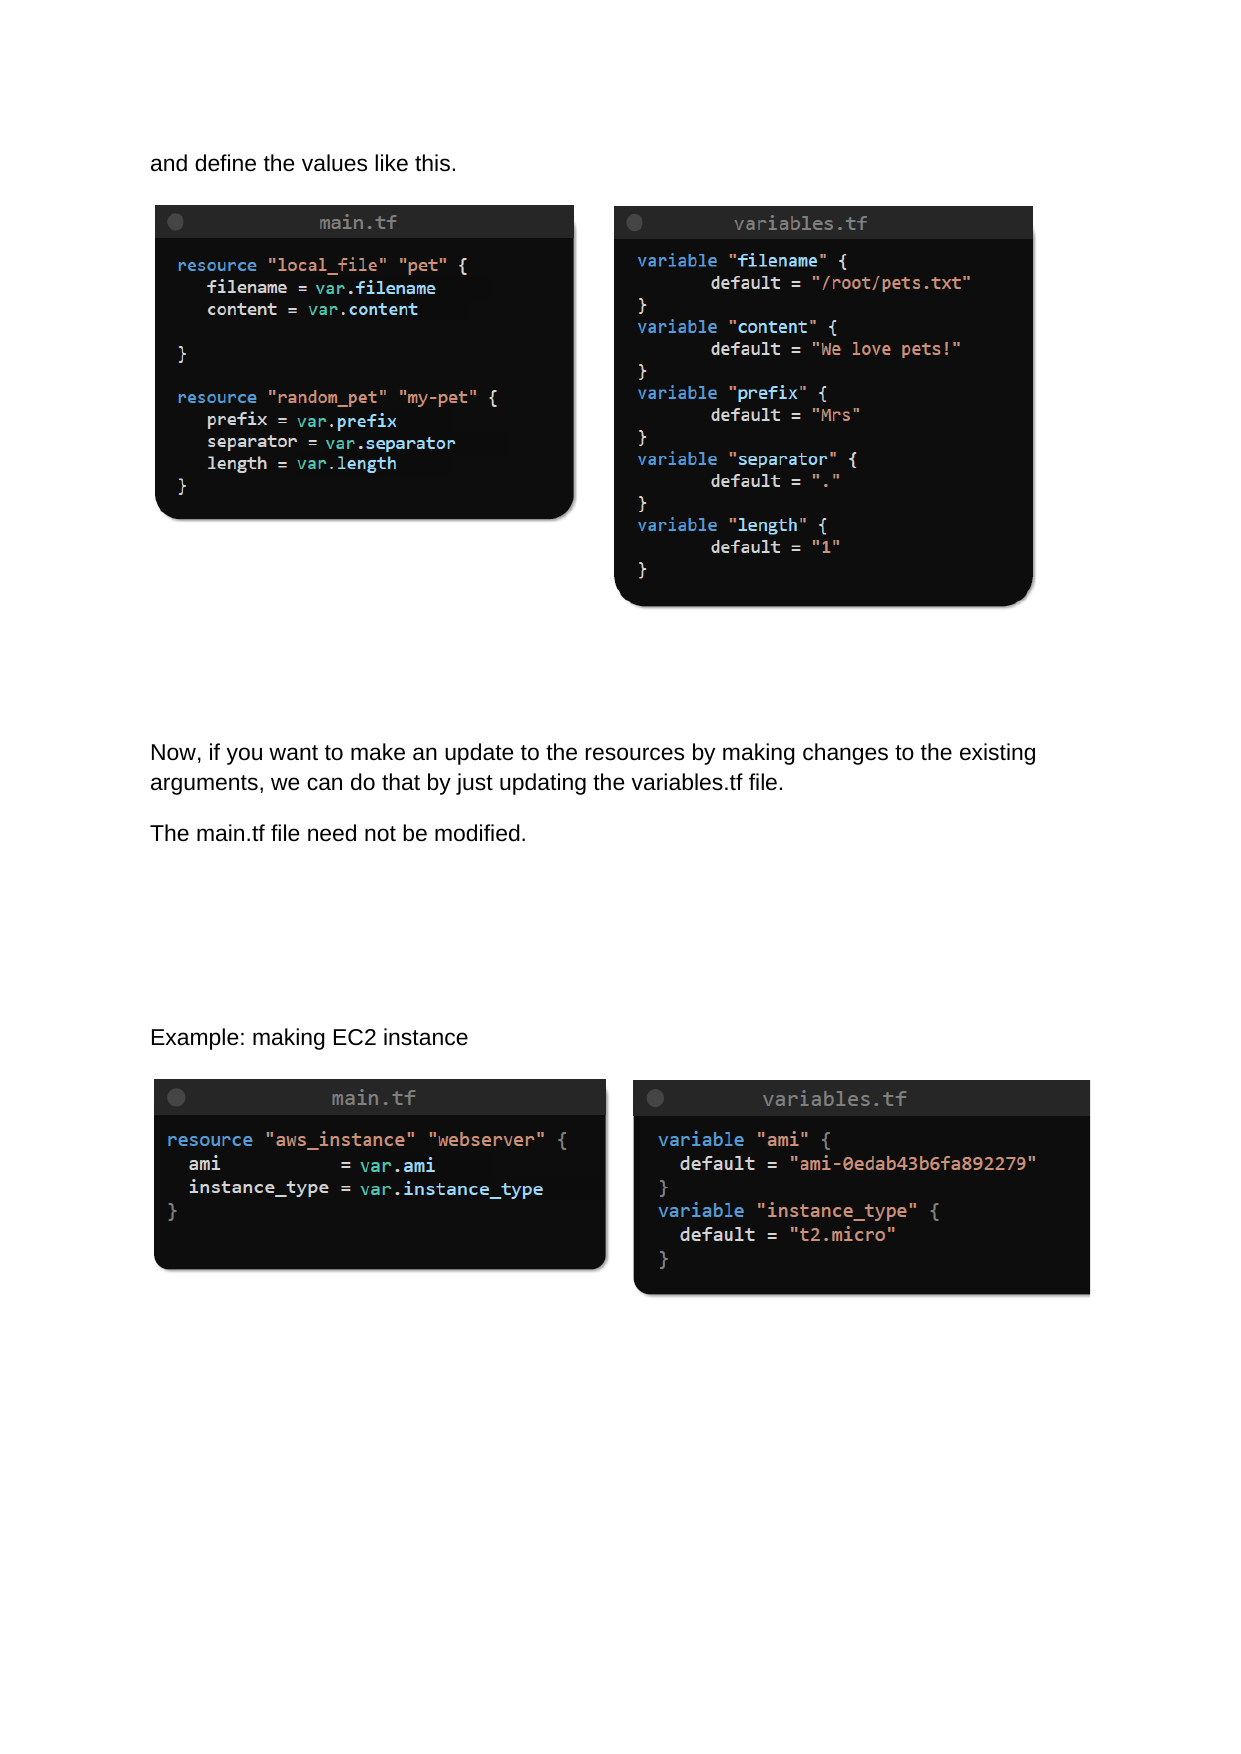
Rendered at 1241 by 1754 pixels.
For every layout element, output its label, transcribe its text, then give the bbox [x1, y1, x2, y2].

text Example: making EC2 instance [150, 1024, 1090, 1050]
text The main.tf file need not be modified. [150, 820, 1090, 846]
text and define the values like this. [150, 150, 1090, 176]
picture [150, 201, 1037, 612]
text Now, if you want to make an update to the resources by making changes to the existing arguments, we can do that by just updating the variables.tf file. [150, 738, 1090, 795]
picture [150, 1075, 1091, 1301]
